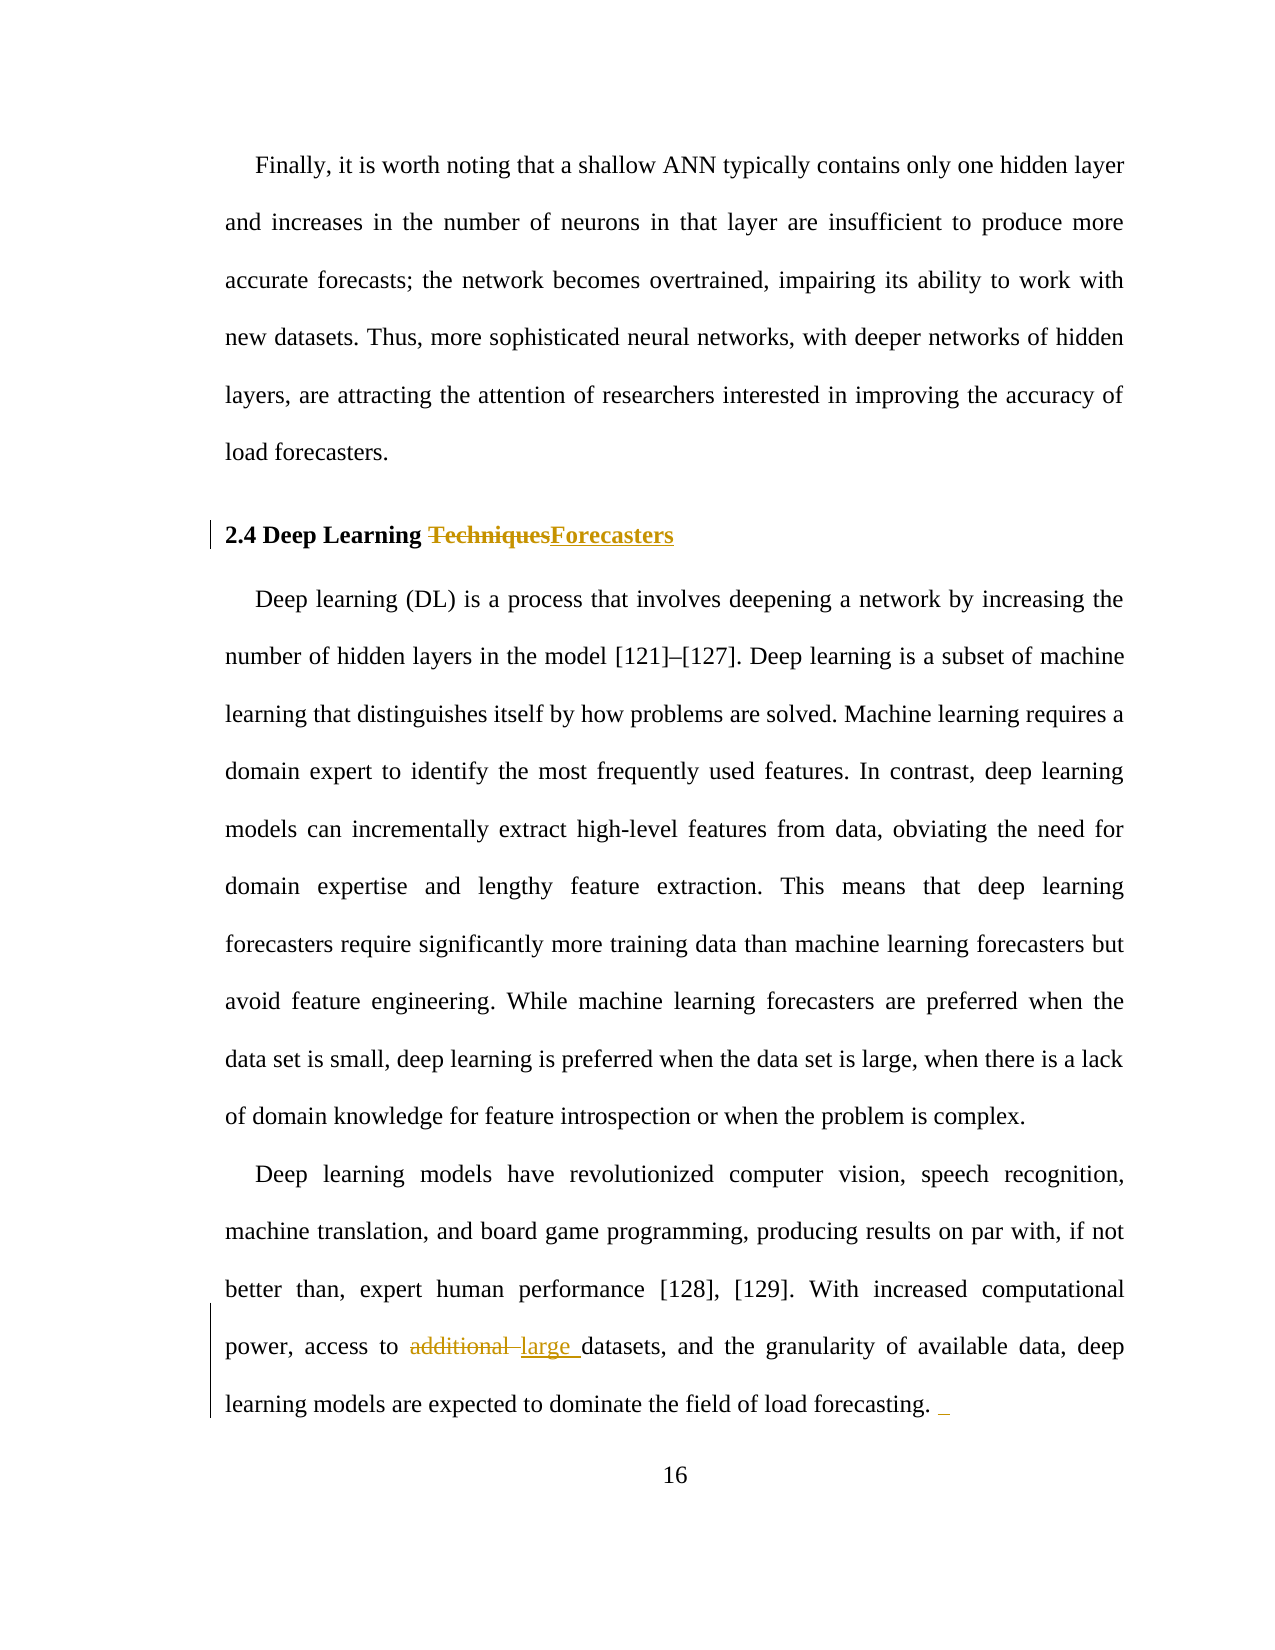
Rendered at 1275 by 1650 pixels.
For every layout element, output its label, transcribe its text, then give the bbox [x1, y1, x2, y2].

text Deep learning models have revolutionized computer vision, speech recognition, machine translation, and board game programming, producing results on par with, if not better than, expert human performance [128], [129]. With increased computational power, access to datasets, and the granularity of available data, deep learning models are expected to dominate the field of load forecasting. [225, 1159, 1125, 1417]
text Deep learning (DL) is a process that involves deepening a network by increasing the number of hidden layers in the model [121]–[127]. Deep learning is a subset of machine learning that distinguishes itself by how problems are solved. Machine learning requires a domain expert to identify the most frequently used features. In contrast, deep learning models can incrementally extract high-level features from data, obviating the need for domain expertise and lengthy feature extraction. This means that deep learning forecasters require significantly more training data than machine learning forecasters but avoid feature engineering. While machine learning forecasters are preferred when the data set is small, deep learning is preferred when the data set is large, when there is a lack of domain knowledge for feature introspection or when the problem is complex. [225, 584, 1125, 1130]
text Finally, it is worth noting that a shallow ANN typically contains only one hidden layer and increases in the number of neurons in that layer are insufficient to produce more accurate forecasts; the network becomes overtrained, impairing its ability to work with new datasets. Thus, more sophisticated neural networks, with deeper networks of hidden layers, are attracting the attention of researchers interested in improving the accuracy of load forecasters. [225, 150, 1125, 466]
subtitle 2.4 Deep Learning [225, 520, 1125, 549]
